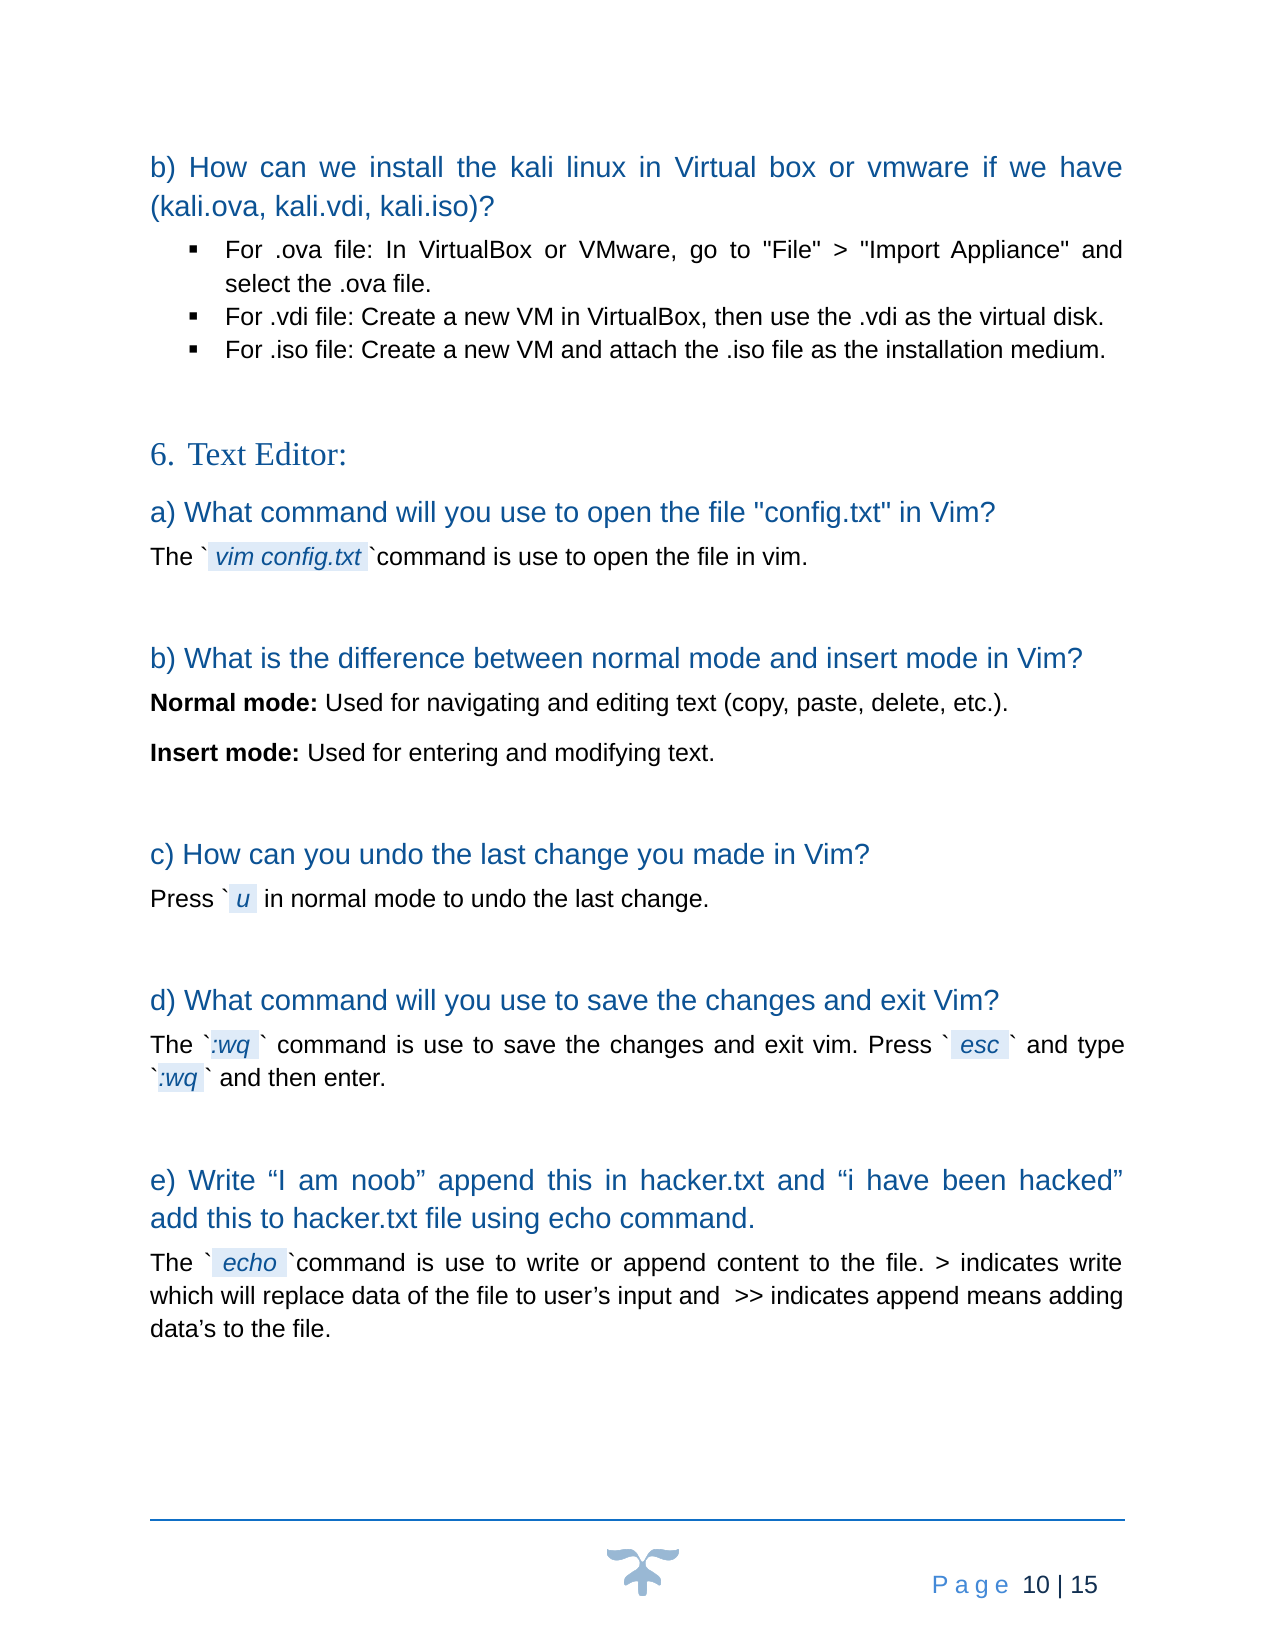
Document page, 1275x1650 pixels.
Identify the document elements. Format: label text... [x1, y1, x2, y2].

text Insert mode: Used for entering and modifying text. [150, 738, 1125, 766]
list For .ova file: In VirtualBox or VMware, go to "File" > "Import Appliance" and select the .ova file. [187, 235, 1125, 297]
list For .iso file: Create a new VM and attach the .iso file as the installation medium. [187, 335, 1125, 363]
text The ` echo `command is use to write or append content to the file. > indicates write which will replace data of the file to user’s input and >> indicates append means adding data’s to the file. [150, 1248, 1125, 1343]
text The `:wq ` command is use to save the changes and exit vim. Press ` esc ` and type `:wq ` and then enter. [150, 1030, 1125, 1092]
text Press ` u in normal mode to undo the last change. [257, 884, 1125, 913]
text Normal mode: Used for navigating and editing text (copy, paste, delete, etc.). [150, 688, 1125, 717]
subtitle d) What command will you use to save the changes and exit Vim? [150, 983, 1125, 1017]
subtitle c) How can you undo the last change you made in Vim? [150, 837, 1125, 871]
subtitle a) What command will you use to open the file "config.txt" in Vim? [150, 495, 1125, 528]
subtitle Text Editor: [150, 434, 1125, 472]
subtitle b) How can we install the kali linux in Virtual box or vmware if we have (kali.ova, kali.vdi, kali.iso)? [150, 150, 1125, 222]
text The ` vim config.txt `command is use to open the file in vim. [368, 542, 1125, 571]
list For .vdi file: Create a new VM in VirtualBox, then use the .vdi as the virtual disk. [187, 302, 1125, 330]
subtitle b) What is the difference between normal mode and insert mode in Vim? [150, 641, 1125, 675]
subtitle e) Write “I am noob” append this in hacker.txt and “i have been hacked” add this to hacker.txt file using echo command. [150, 1163, 1125, 1235]
